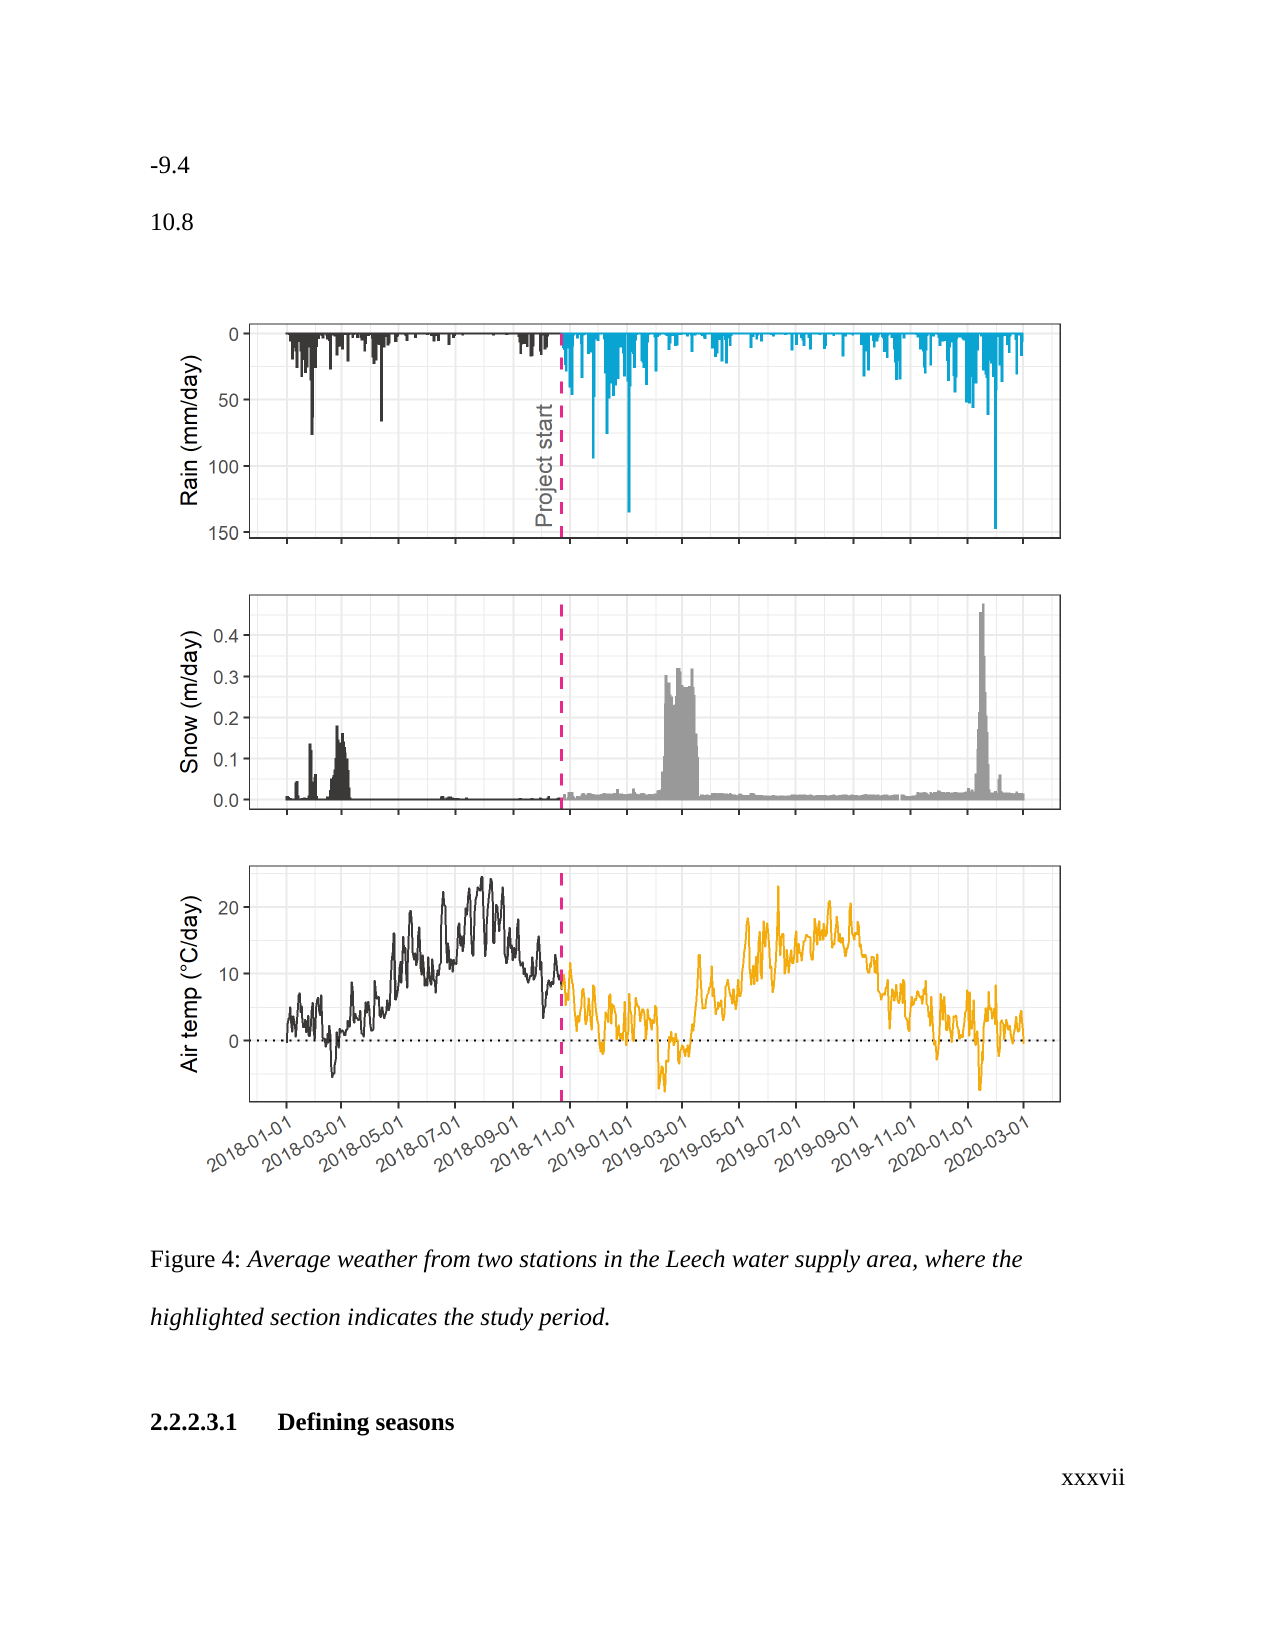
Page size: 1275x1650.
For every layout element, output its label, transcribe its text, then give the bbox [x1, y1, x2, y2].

subtitle Defining seasons [150, 1407, 1125, 1436]
picture [168, 312, 1072, 1216]
